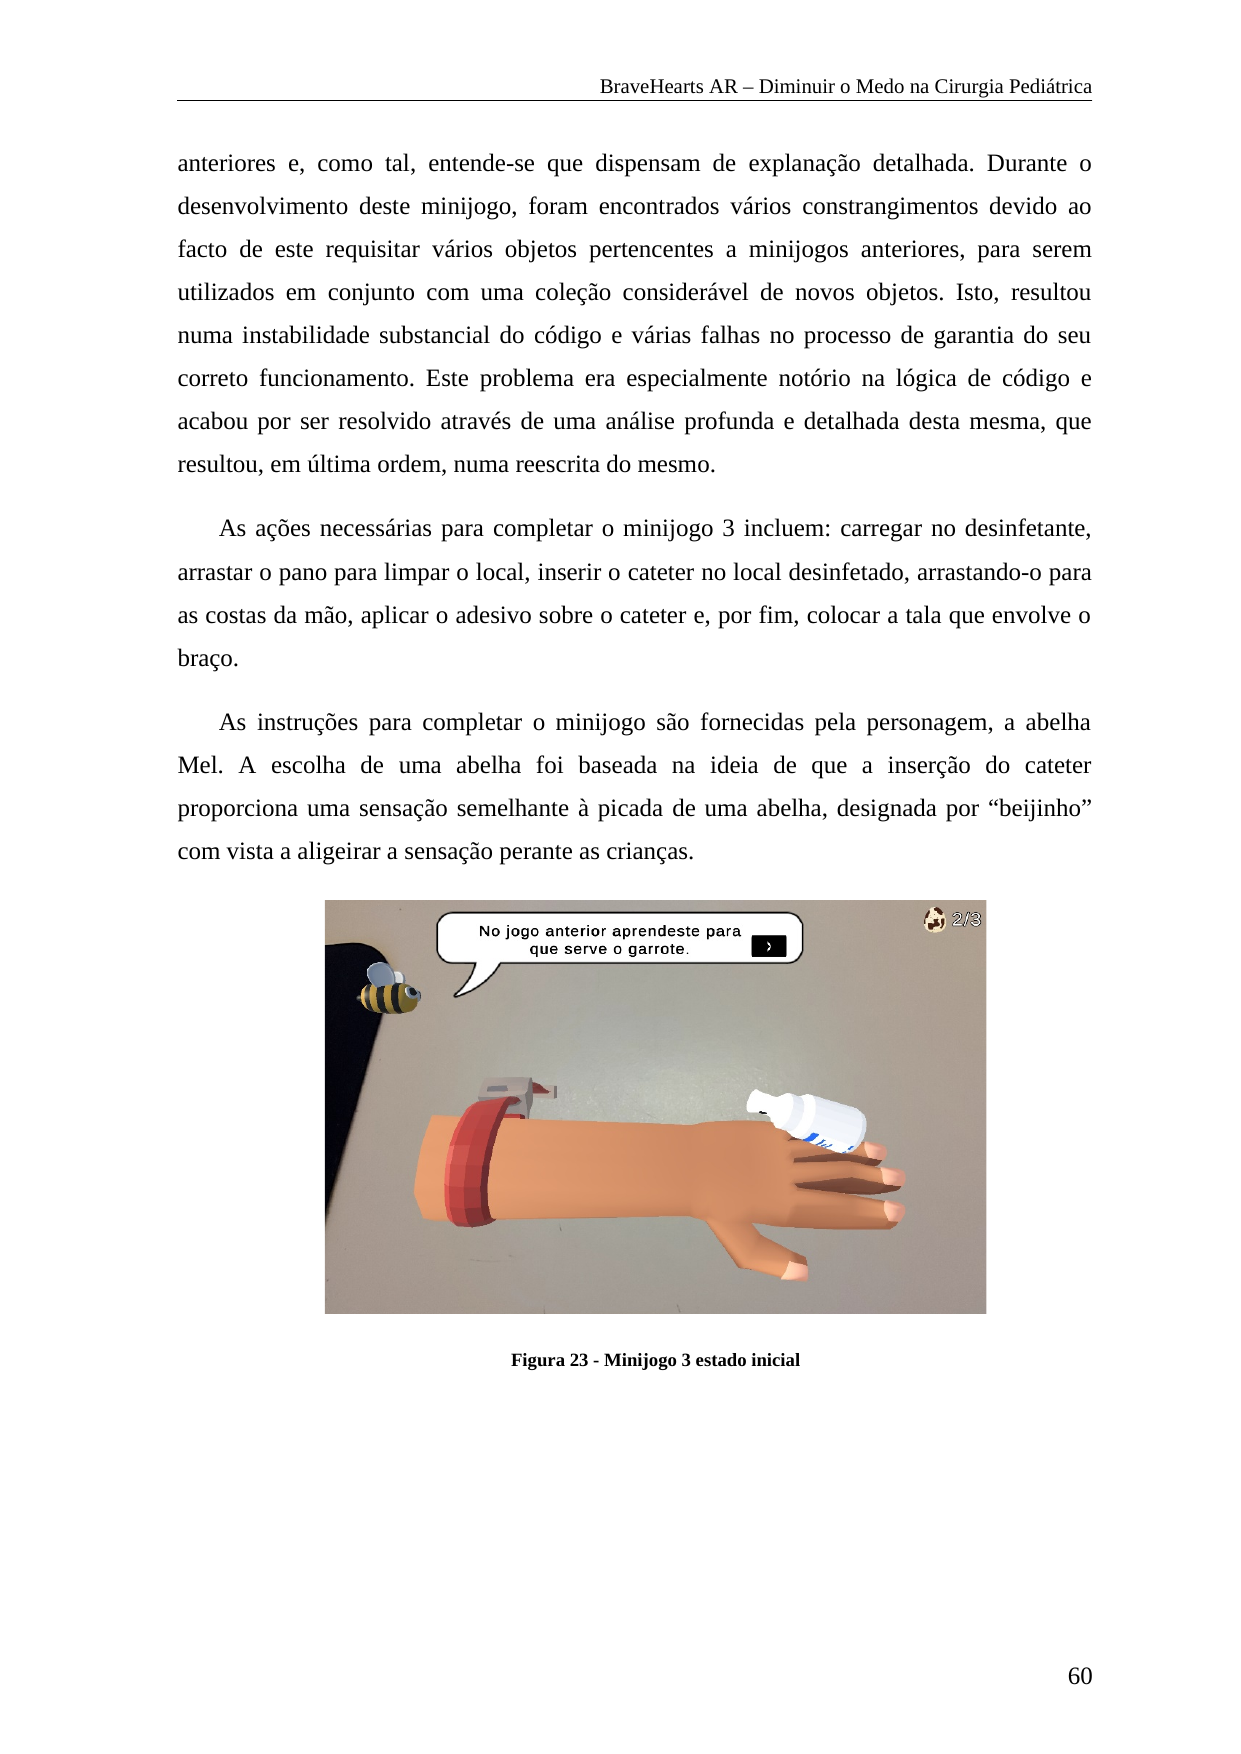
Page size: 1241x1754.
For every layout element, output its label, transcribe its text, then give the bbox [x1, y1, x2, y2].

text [177, 148, 1092, 478]
text As ações necessárias para completar o minijogo 3 incluem: carregar no desinfetante, arrastar o pano para limpar o local, inserir o cateter no local desinfetado, arrastando-o para as costas da mão, aplicar o adesivo sobre o cateter e, por fim, colocar a tala que envolve o braço. [177, 513, 1092, 672]
text As instruções para completar o minijogo são fornecidas pela personagem, a abelha Mel. A escolha de uma abelha foi baseada na ideia de que a inserção do cateter proporciona uma sensação semelhante à picada de uma abelha, designada por “beijinho” com vista a aligeirar a sensação perante as crianças. [177, 707, 1092, 865]
picture [324, 900, 987, 1314]
text Figura 23 - Minijogo 3 estado inicial [177, 1349, 1092, 1370]
